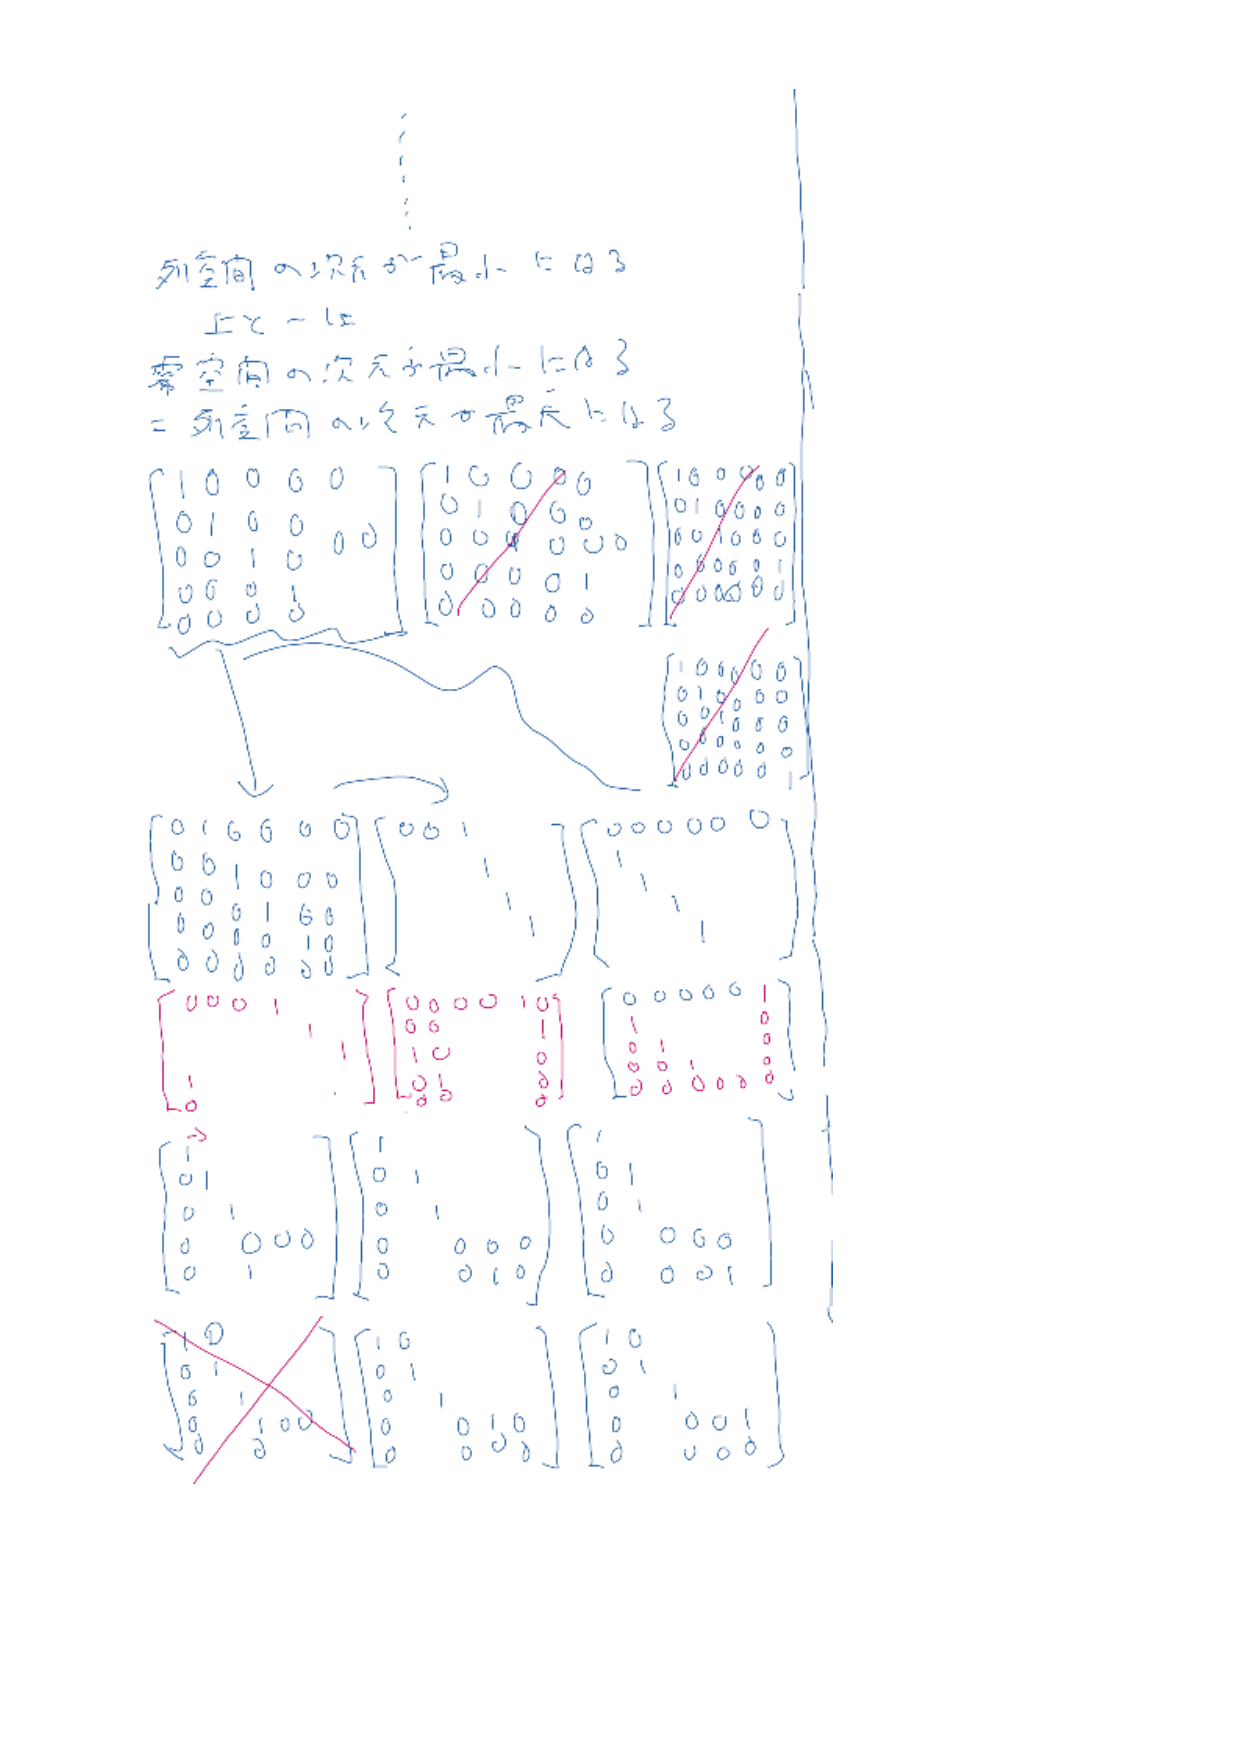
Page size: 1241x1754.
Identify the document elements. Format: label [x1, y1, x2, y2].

picture [75, 89, 833, 1484]
